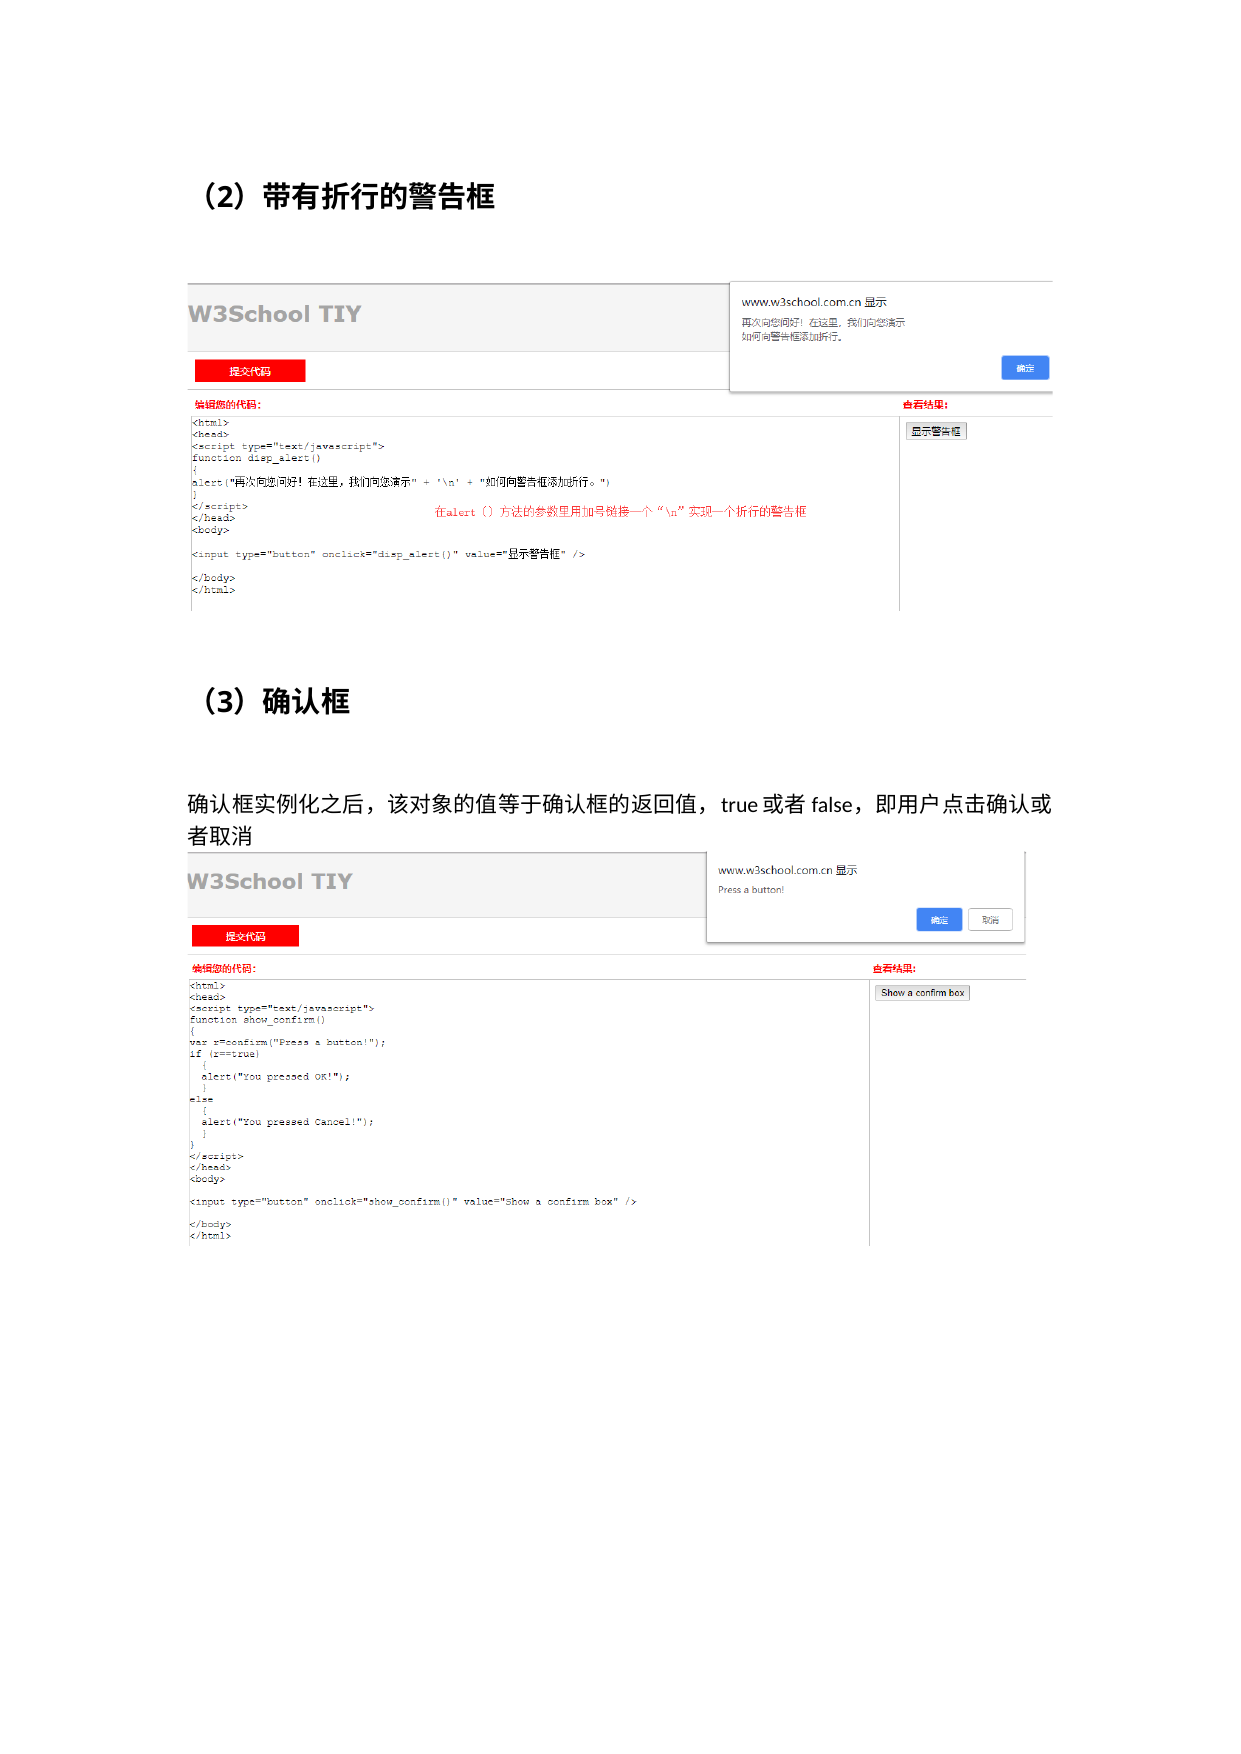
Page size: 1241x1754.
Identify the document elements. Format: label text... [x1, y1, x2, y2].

subtitle （3）确认框 [187, 667, 1053, 732]
picture [187, 851, 1027, 1246]
text 确认框实例化之后，该对象的值等于确认框的返回值，true或者false，即用户点击确认或者取消 [187, 786, 1053, 851]
picture [187, 280, 1053, 611]
subtitle （2）带有折行的警告框 [187, 162, 1053, 227]
